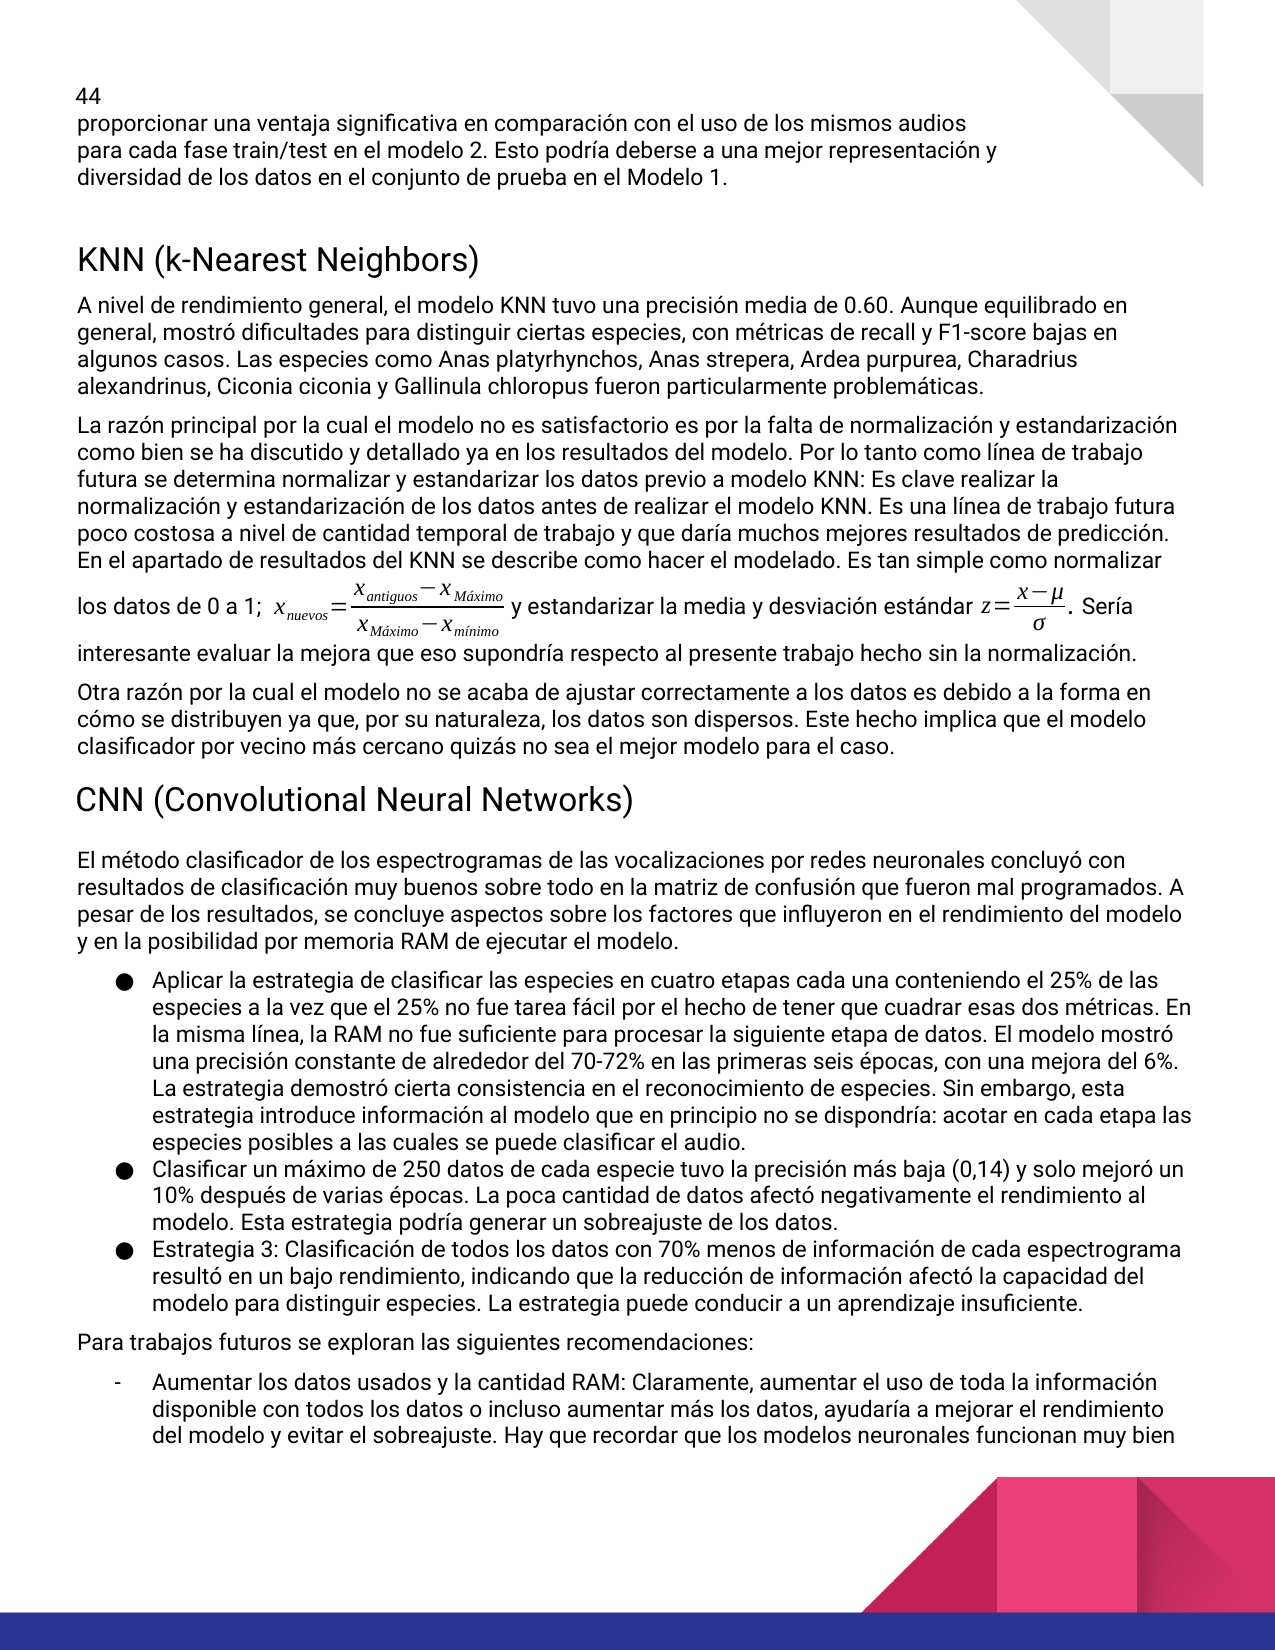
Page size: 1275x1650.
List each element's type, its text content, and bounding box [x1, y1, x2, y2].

text A nivel de rendimiento general, el modelo KNN tuvo una precisión media de 0.60. Aunque equilibrado en general, mostró dificultades para distinguir ciertas especies, con métricas de recall y F1-score bajas en algunos casos. Las especies como Anas platyrhynchos, Anas strepera, Ardea purpurea, Charadrius alexandrinus, Ciconia ciconia y Gallinula chloropus fueron particularmente problemáticas. [77, 292, 1198, 400]
text La razón principal por la cual el modelo no es satisfactorio es por la falta de normalización y estandarización como bien se ha discutido y detallado ya en los resultados del modelo. Por lo tanto como línea de trabajo futura se determina normalizar y estandarizar los datos previo a modelo KNN: Es clave realizar la normalización y estandarización de los datos antes de realizar el modelo KNN. Es una línea de trabajo futura poco costosa a nivel de cantidad temporal de trabajo y que daría muchos mejores resultados de predicción. En el apartado de resultados del KNN se describe como hacer el modelado. Es tan simple como normalizar los datos de 0 a 1; y estandarizar la media y desviación estándar . Sería interesante evaluar la mejora que eso supondría respecto al presente trabajo hecho sin la normalización. [77, 412, 1198, 667]
text El método clasificador de los espectrogramas de las vocalizaciones por redes neuronales concluyó con resultados de clasificación muy buenos sobre todo en la matriz de confusión que fueron mal programados. A pesar de los resultados, se concluye aspectos sobre los factores que influyeron en el rendimiento del modelo y en la posibilidad por memoria RAM de ejecutar el modelo. [77, 848, 1198, 955]
text Otra razón por la cual el modelo no se acaba de ajustar correctamente a los datos es debido a la forma en cómo se distribuyen ya que, por su naturaleza, los datos son dispersos. Este hecho implica que el modelo clasificador por vecino más cercano quizás no sea el mejor modelo para el caso. [77, 679, 1198, 760]
list Aplicar la estrategia de clasificar las especies en cuatro etapas cada una conteniendo el 25% de las especies a la vez que el 25% no fue tarea fácil por el hecho de tener que cuadrar esas dos métricas. En la misma línea, la RAM no fue suficiente para procesar la siguiente etapa de datos. El modelo mostró una precisión constante de alrededor del 70-72% en las primeras seis épocas, con una mejora del 6%. La estrategia demostró cierta consistencia en el reconocimiento de especies. Sin embargo, esta estrategia introduce información al modelo que en principio no se dispondría: acotar en cada etapa las especies posibles a las cuales se puede clasificar el audio. [114, 968, 1198, 1156]
picture [1015, 0, 1204, 188]
text CNN (Convolutional Neural Networks) [75, 781, 1198, 820]
list Estrategia 3: Clasificación de todos los datos con 70% menos de información de cada espectrograma resultó en un bajo rendimiento, indicando que la reducción de información afectó la capacidad del modelo para distinguir especies. La estrategia puede conducir a un aprendizaje insuficiente. [114, 1236, 1198, 1317]
subtitle KNN (k-Nearest Neighbors) [77, 241, 1198, 280]
picture [0, 1475, 1275, 1650]
text Para trabajos futuros se exploran las siguientes recomendaciones: [77, 1329, 1198, 1356]
list Clasificar un máximo de 250 datos de cada especie tuvo la precisión más baja (0,14) y solo mejoró un 10% después de varias épocas. La poca cantidad de datos afectó negativamente el rendimiento al modelo. Esta estrategia podría generar un sobreajuste de los datos. [114, 1156, 1198, 1236]
